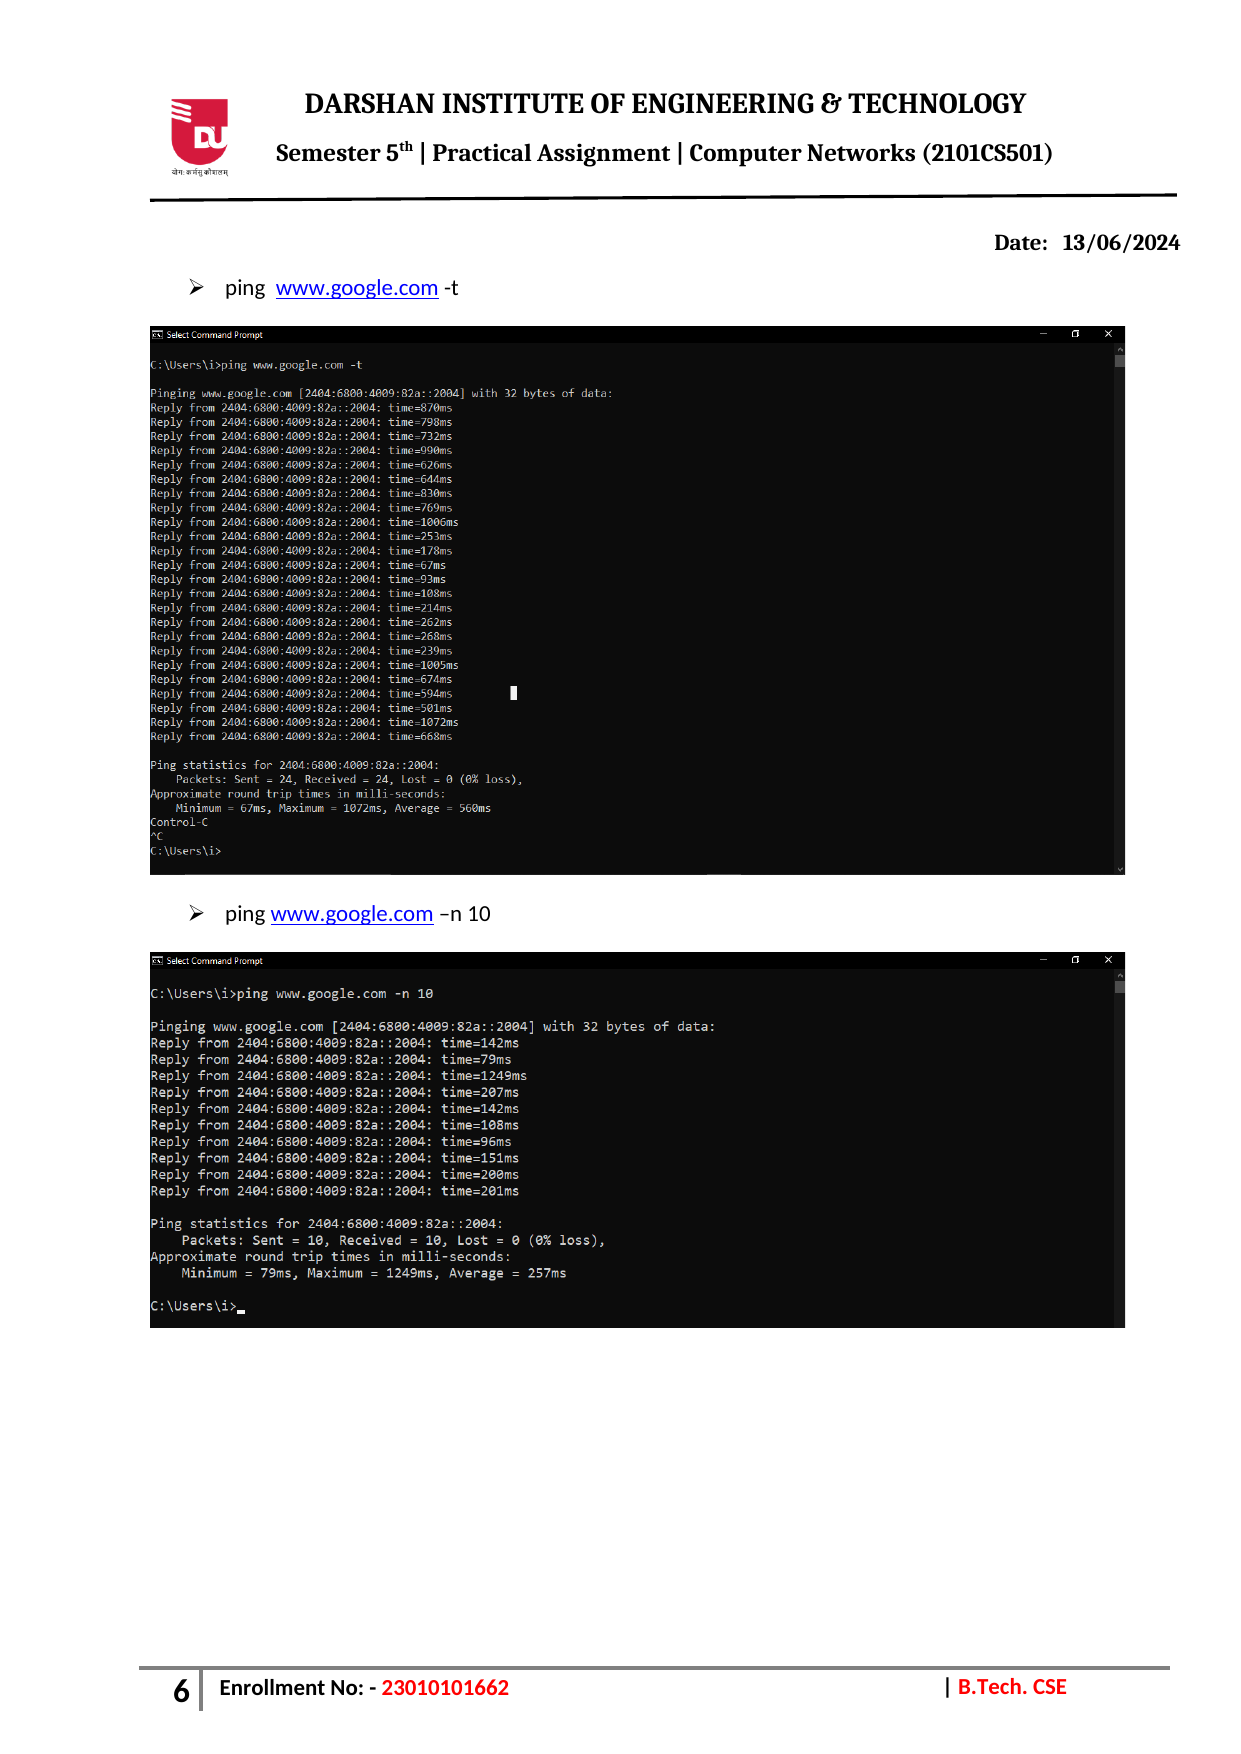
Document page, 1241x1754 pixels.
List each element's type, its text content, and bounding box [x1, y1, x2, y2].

list ping www.google.com –n 10 [187, 899, 1181, 928]
picture [150, 326, 1125, 875]
list ping www.google.com -t [187, 273, 1181, 301]
picture [150, 952, 1125, 1328]
picture [150, 75, 242, 198]
